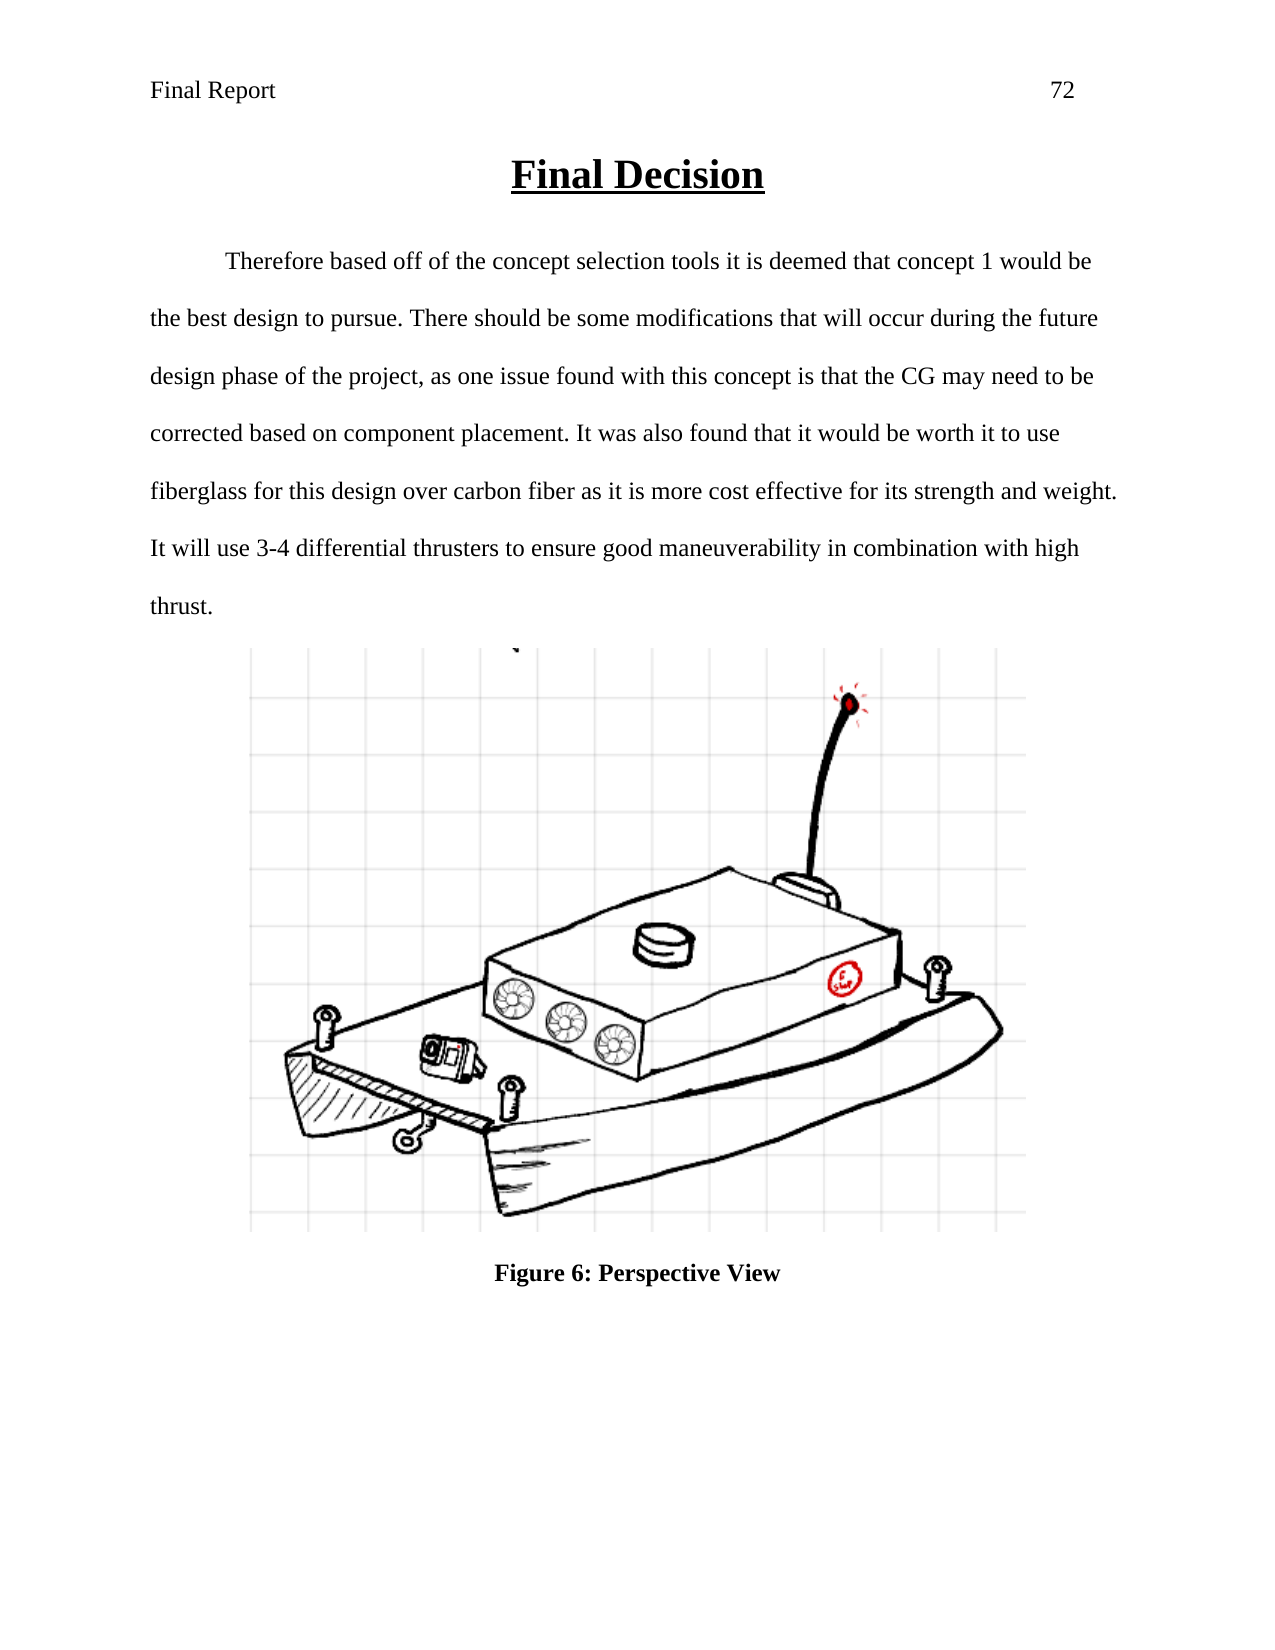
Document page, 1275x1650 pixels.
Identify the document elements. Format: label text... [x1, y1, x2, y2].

picture [249, 648, 1026, 1232]
subtitle Final Decision [150, 150, 1125, 198]
text Figure 6: Perspective View [150, 1258, 1125, 1287]
text Therefore based off of the concept selection tools it is deemed that concept 1 would be the best design to pursue. There should be some modifications that will occur during the future design phase of the project, as one issue found with this concept is that the CG may need to be corrected based on component placement. It was also found that it would be worth it to use fiberglass for this design over carbon fiber as it is more cost effective for its strength and weight. It will use 3-4 differential thrusters to ensure good maneuverability in combination with high thrust. [150, 246, 1125, 619]
